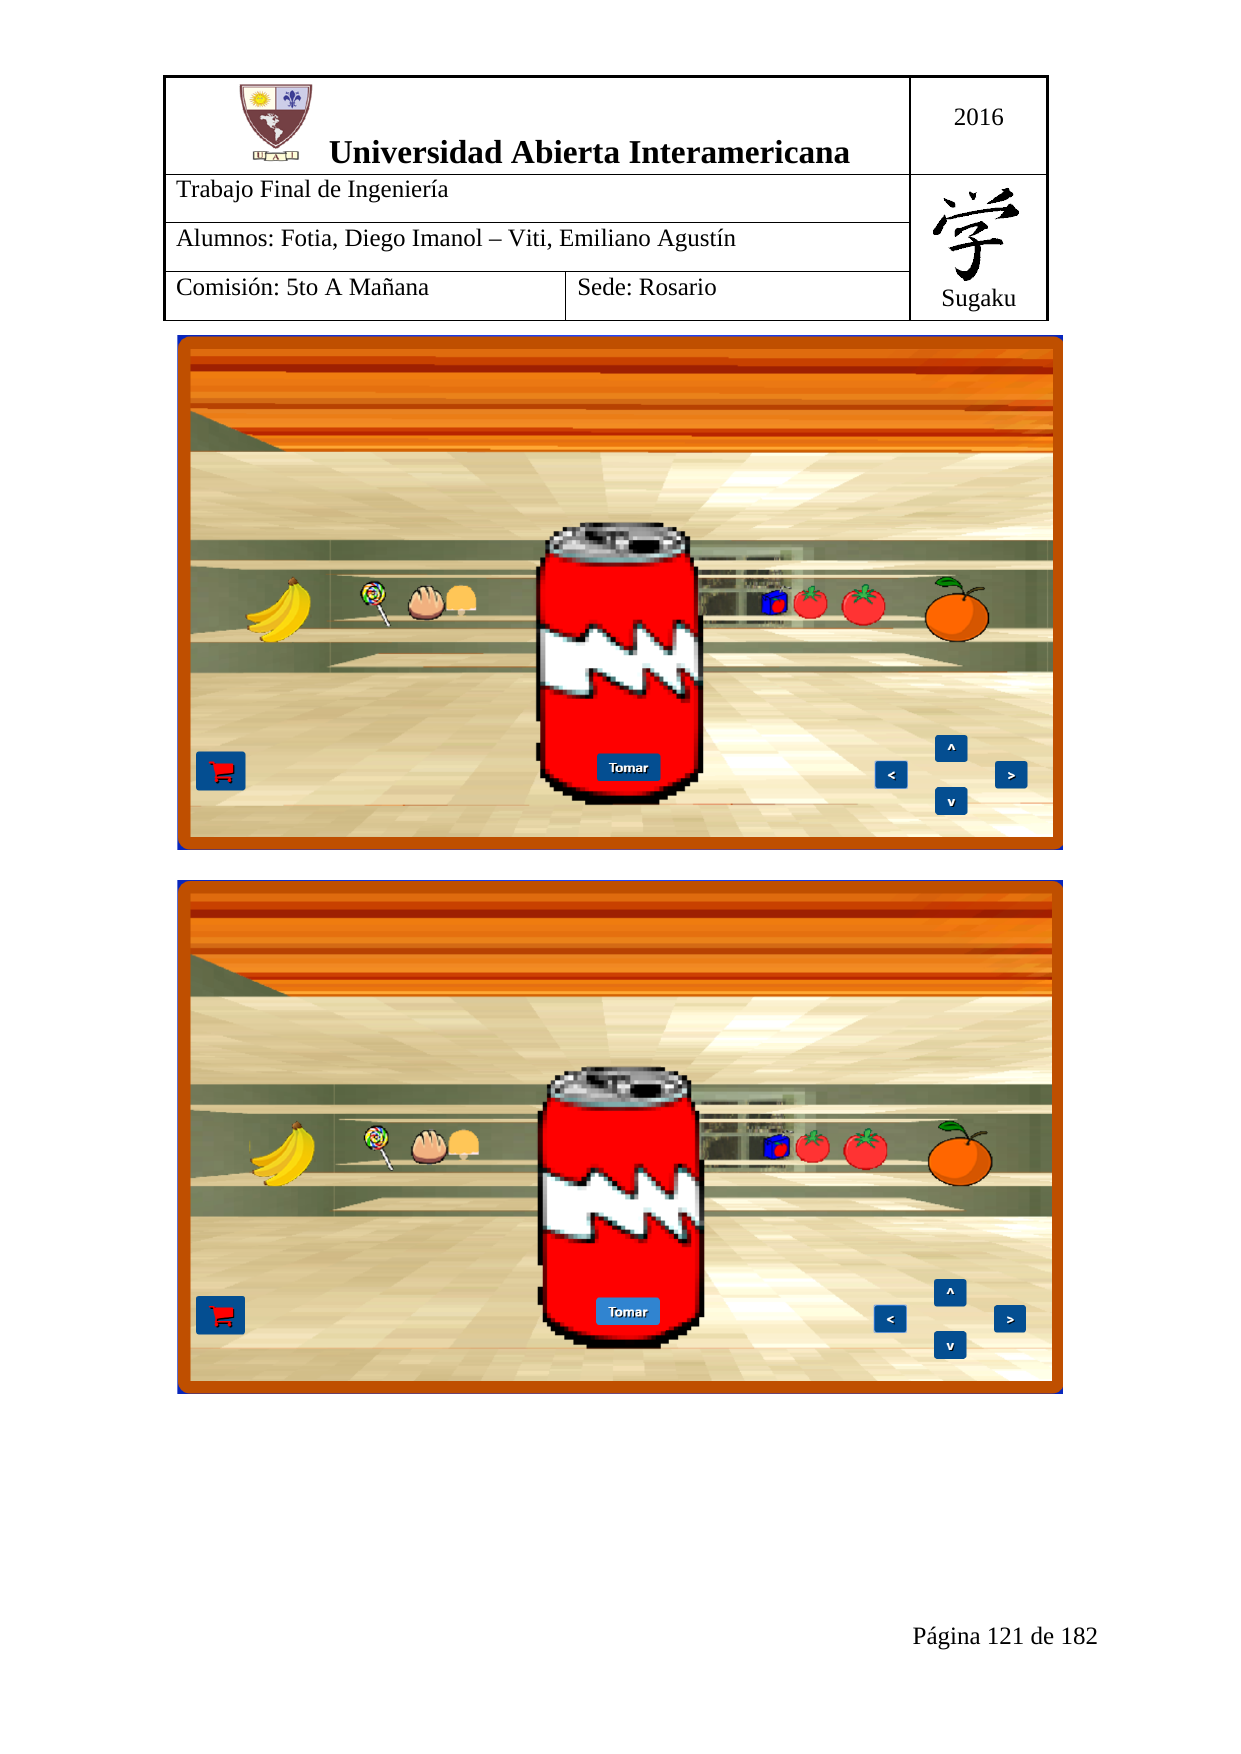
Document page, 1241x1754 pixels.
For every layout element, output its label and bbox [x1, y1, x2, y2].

picture [927, 181, 1030, 284]
picture [177, 335, 1063, 850]
picture [177, 880, 1063, 1394]
picture [223, 78, 329, 164]
